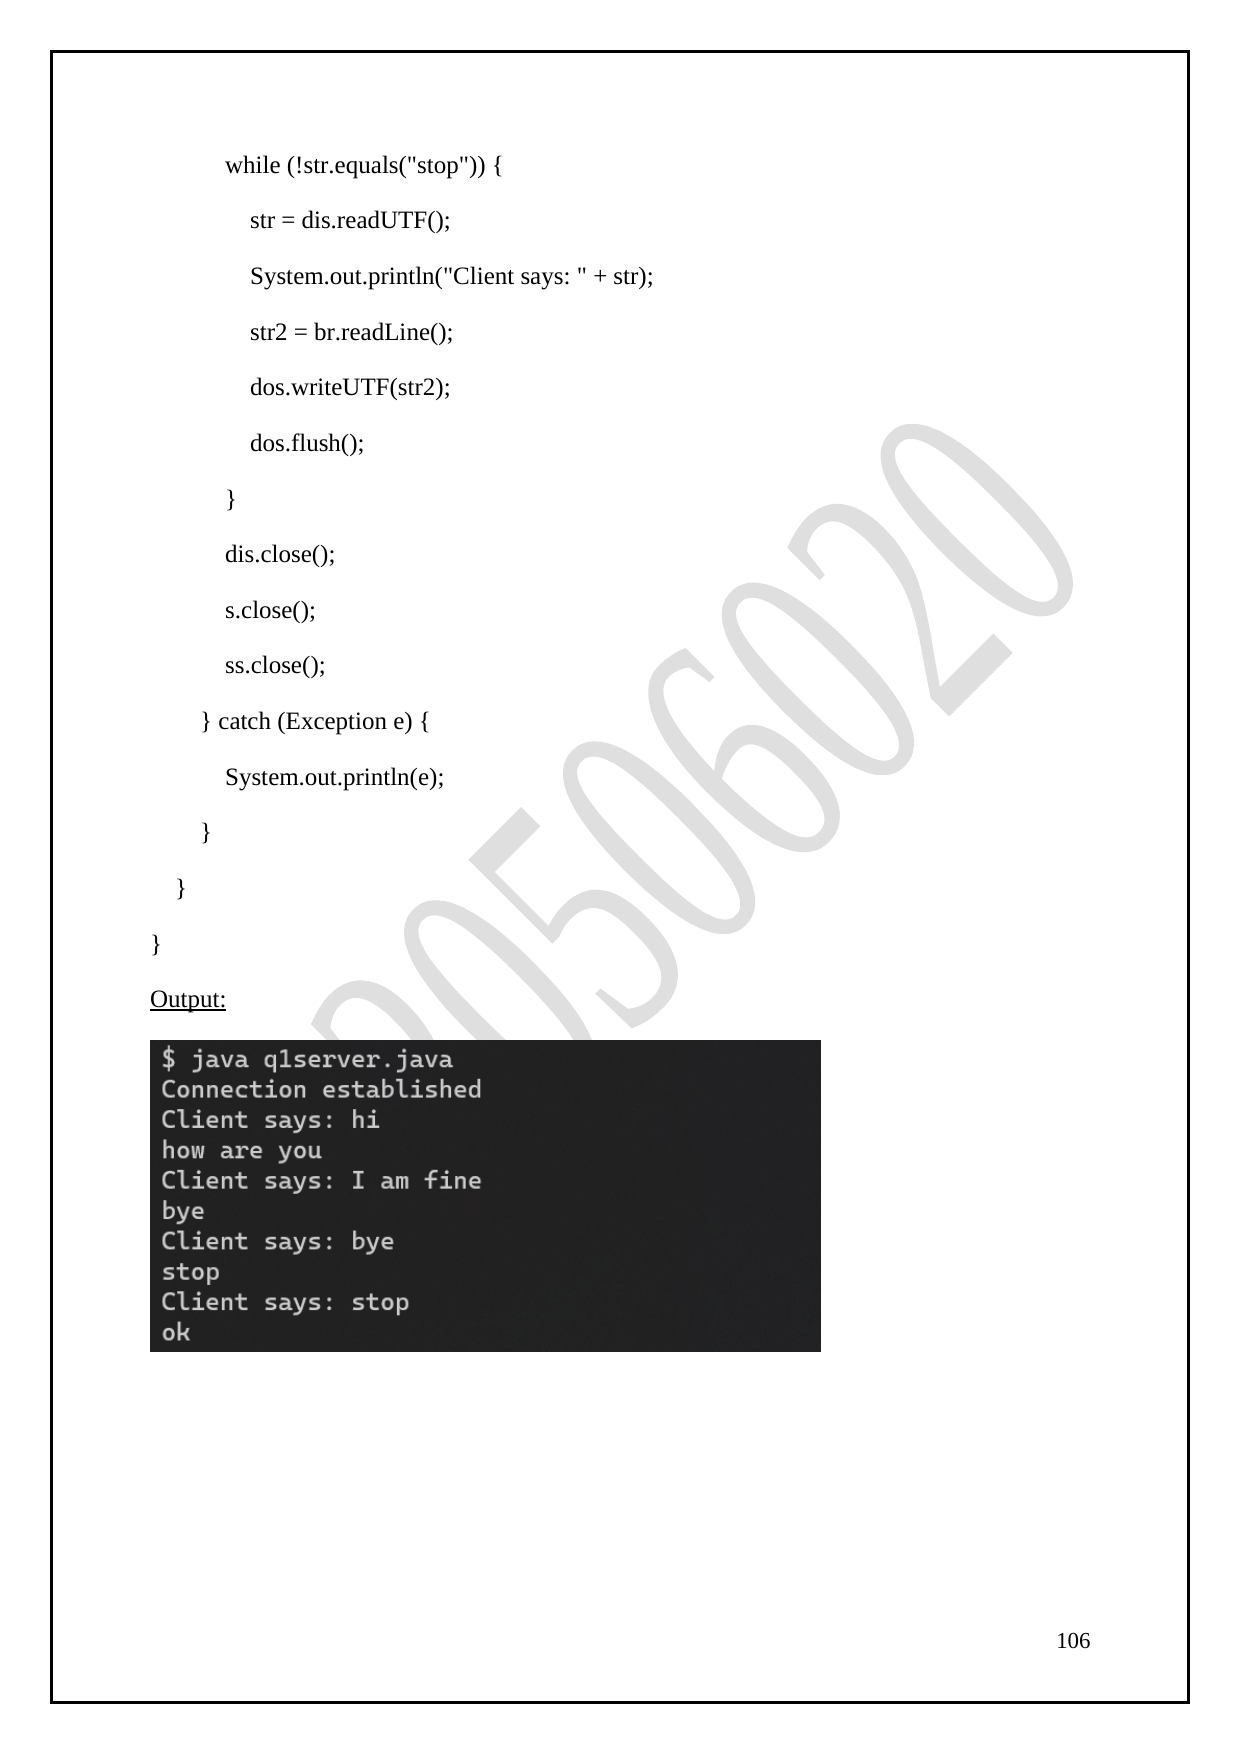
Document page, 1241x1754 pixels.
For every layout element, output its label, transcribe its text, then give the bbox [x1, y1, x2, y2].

text ss.close(); [150, 651, 1090, 679]
text Output: [150, 984, 1090, 1013]
picture [150, 1040, 821, 1352]
text } catch (Exception e) { [150, 706, 1090, 735]
text s.close(); [150, 595, 1090, 624]
text } [150, 873, 1090, 902]
text dis.close(); [150, 539, 1090, 568]
text dos.writeUTF(str2); [150, 372, 1090, 401]
text str = dis.readUTF(); [150, 206, 1090, 234]
text } [150, 484, 1090, 512]
text } [150, 929, 1090, 957]
text str2 = br.readLine(); [150, 317, 1090, 346]
text } [150, 817, 1090, 846]
text System.out.println("Client says: " + str); [150, 261, 1090, 290]
text dos.flush(); [150, 428, 1090, 457]
text System.out.println(e); [150, 762, 1090, 791]
text while (!str.equals("stop")) { [150, 150, 1090, 179]
